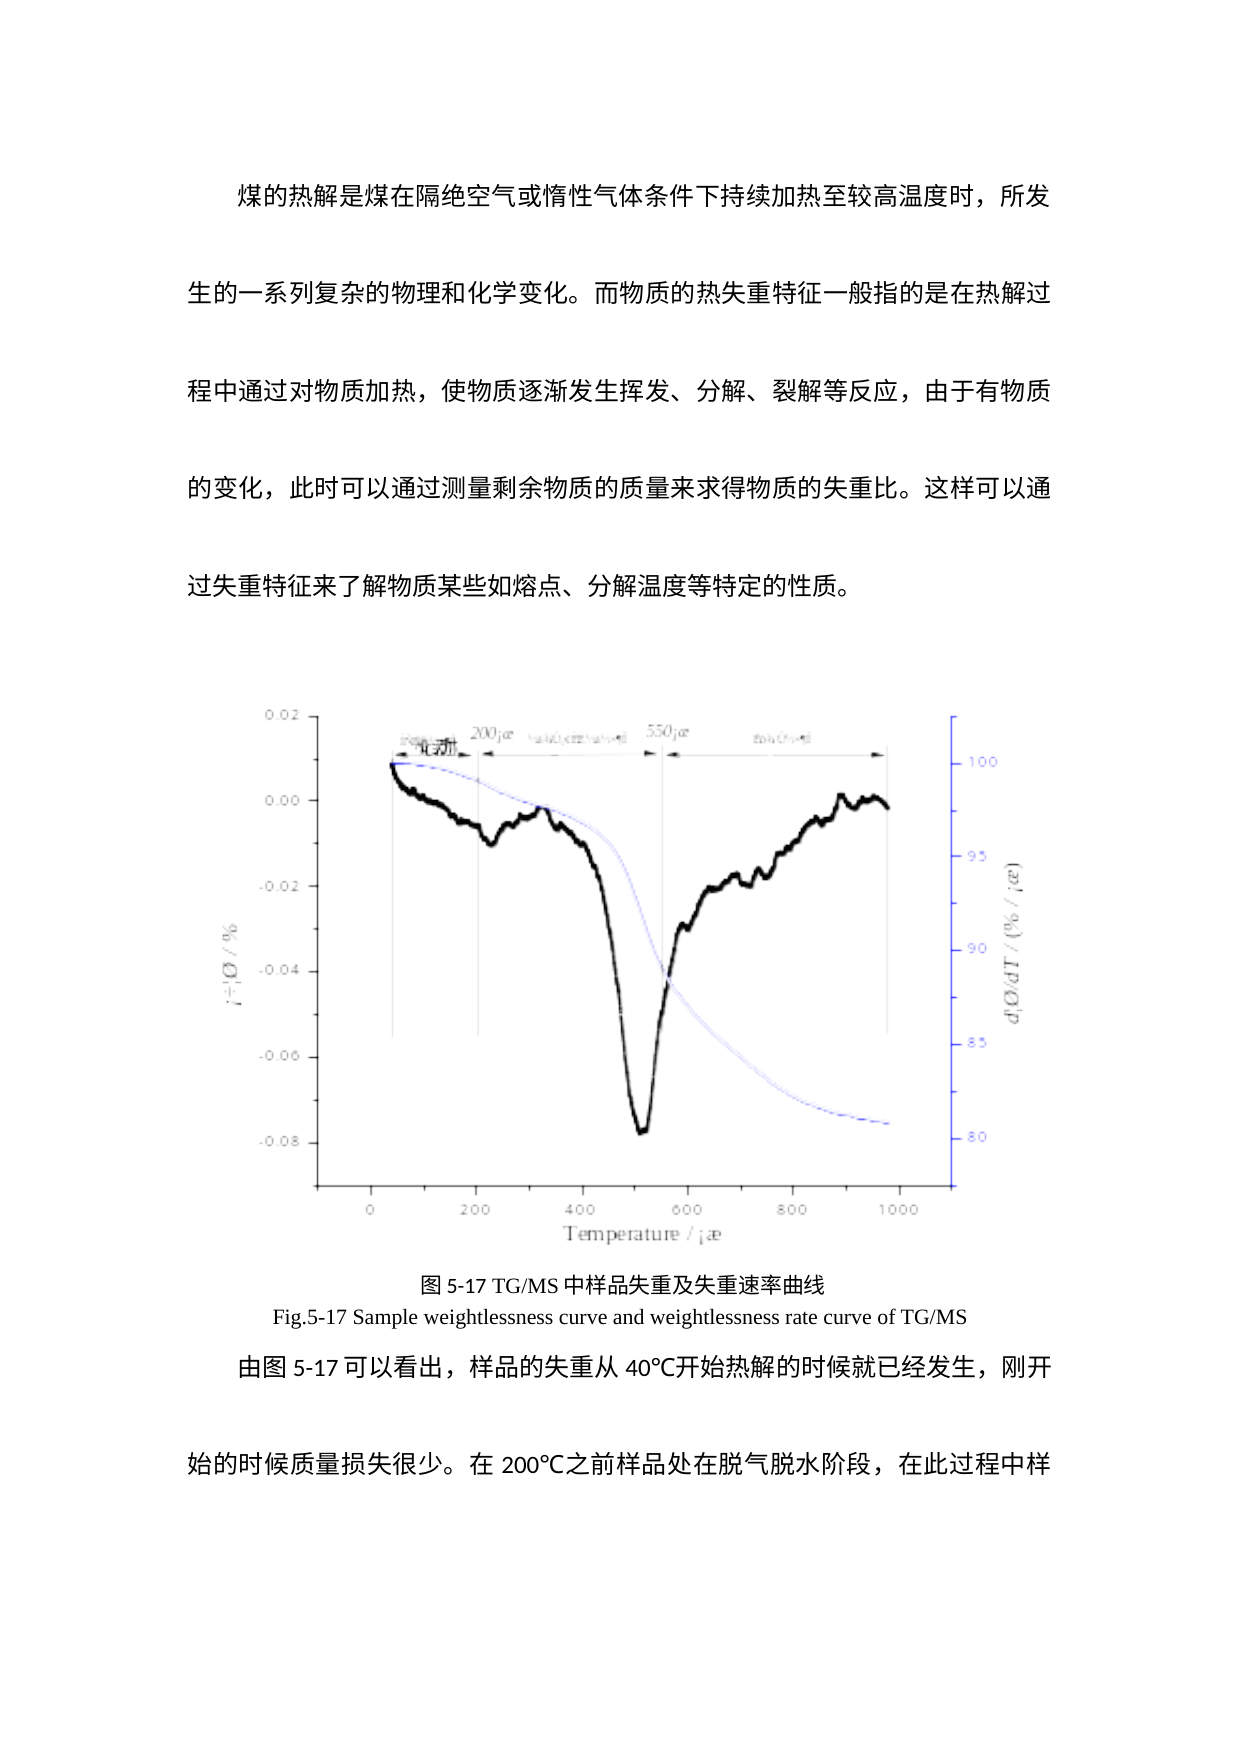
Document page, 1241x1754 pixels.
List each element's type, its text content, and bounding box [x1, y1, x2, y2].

text Fig.5-17 Sample weightlessness curve and weightlessness rate curve of TG/MS [187, 1300, 1053, 1333]
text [187, 1333, 1053, 1495]
text 煤的热解是煤在隔绝空气或惰性气体条件下持续加热至较高温度时，所发生的一系列复杂的物理和化学变化。而物质的热失重特征一般指的是在热解过程中通过对物质加热，使物质逐渐发生挥发、分解、裂解等反应，由于有物质的变化，此时可以通过测量剩余物质的质量来求得物质的失重比。这样可以通过失重特征来了解物质某些如熔点、分解温度等特定的性质。 [187, 162, 1053, 617]
text 图5-17 TG/MS中样品失重及失重速率曲线 [187, 1268, 1053, 1300]
